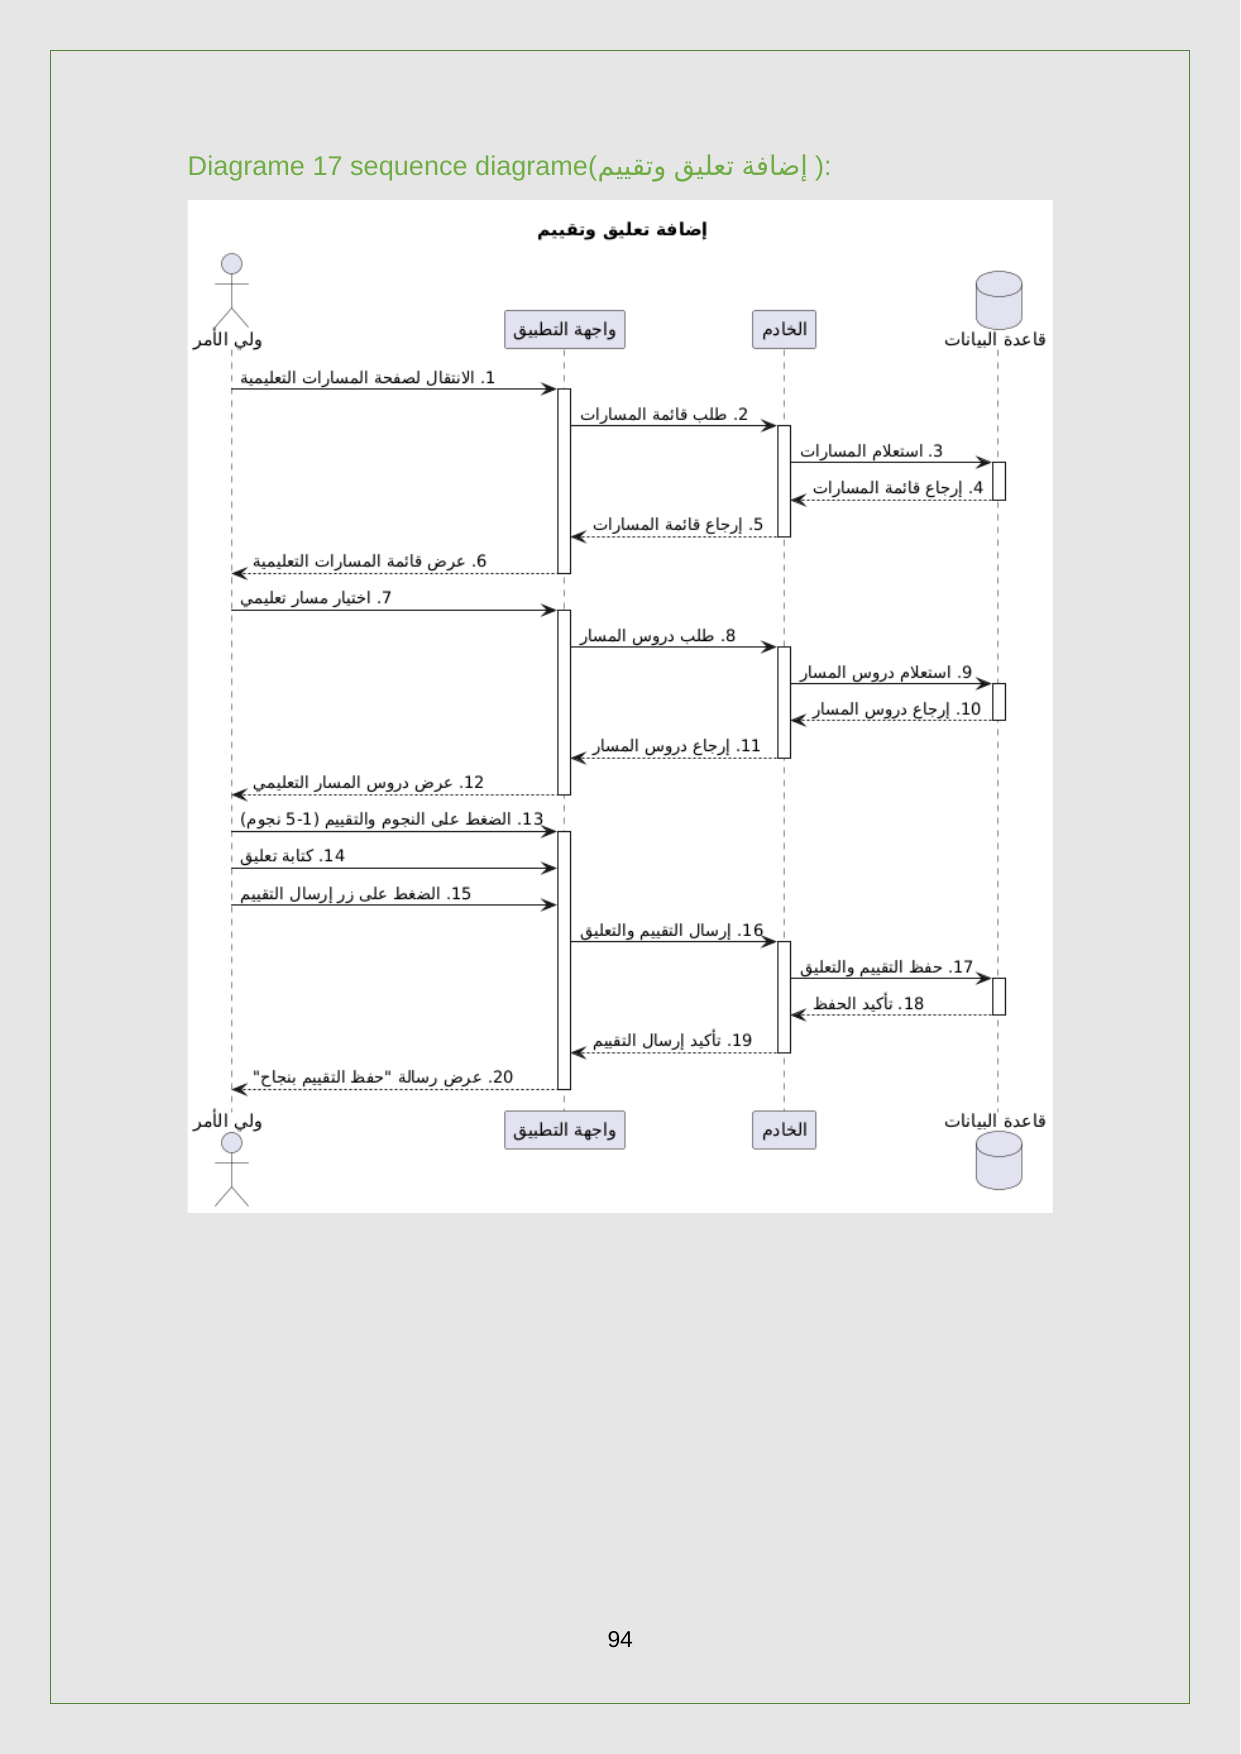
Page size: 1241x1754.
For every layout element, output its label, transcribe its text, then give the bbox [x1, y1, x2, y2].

text Diagrame 17 sequence diagrame(إضافة تعليق وتقييم ): [187, 150, 1053, 181]
picture [187, 200, 1053, 1213]
